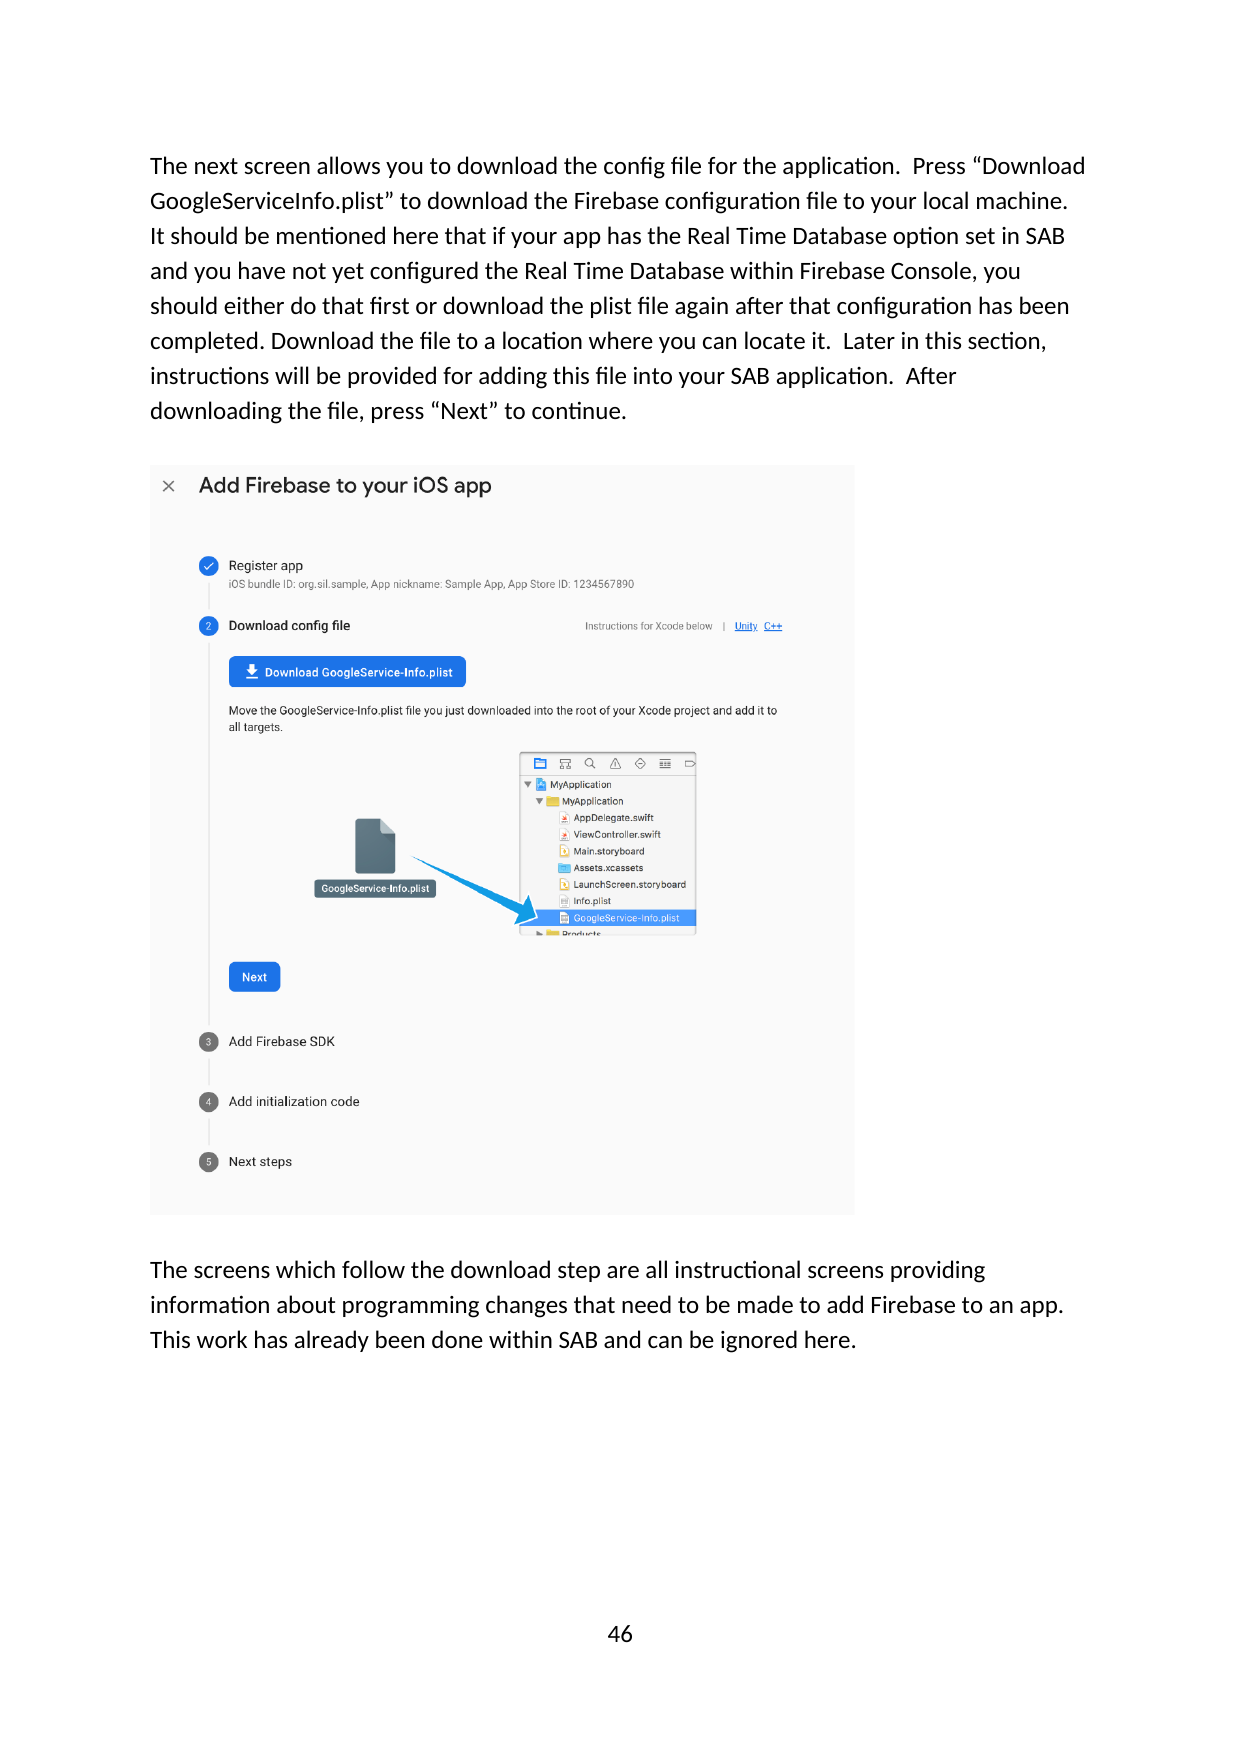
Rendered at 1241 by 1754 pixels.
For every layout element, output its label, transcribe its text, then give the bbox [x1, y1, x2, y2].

picture [150, 465, 855, 1215]
text The next screen allows you to download the config file for the application. Press “Download GoogleServiceInfo.plist” to download the Firebase configuration file to your local machine. It should be mentioned here that if your app has the Real Time Database option set in SAB and you have not yet configured the Real Time Database within Firebase Console, you should either do that first or download the plist file again after that configuration has been completed. Download the file to a location where you can locate it. Later in this section, instructions will be provided for adding this file into your SAB application. After downloading the file, press “Next” to continue. [150, 150, 1090, 426]
text The screens which follow the download step are all instructional screens providing information about programming changes that need to be made to add Firebase to an app. This work has already been done within SAB and can be ignored here. [150, 1254, 1090, 1355]
